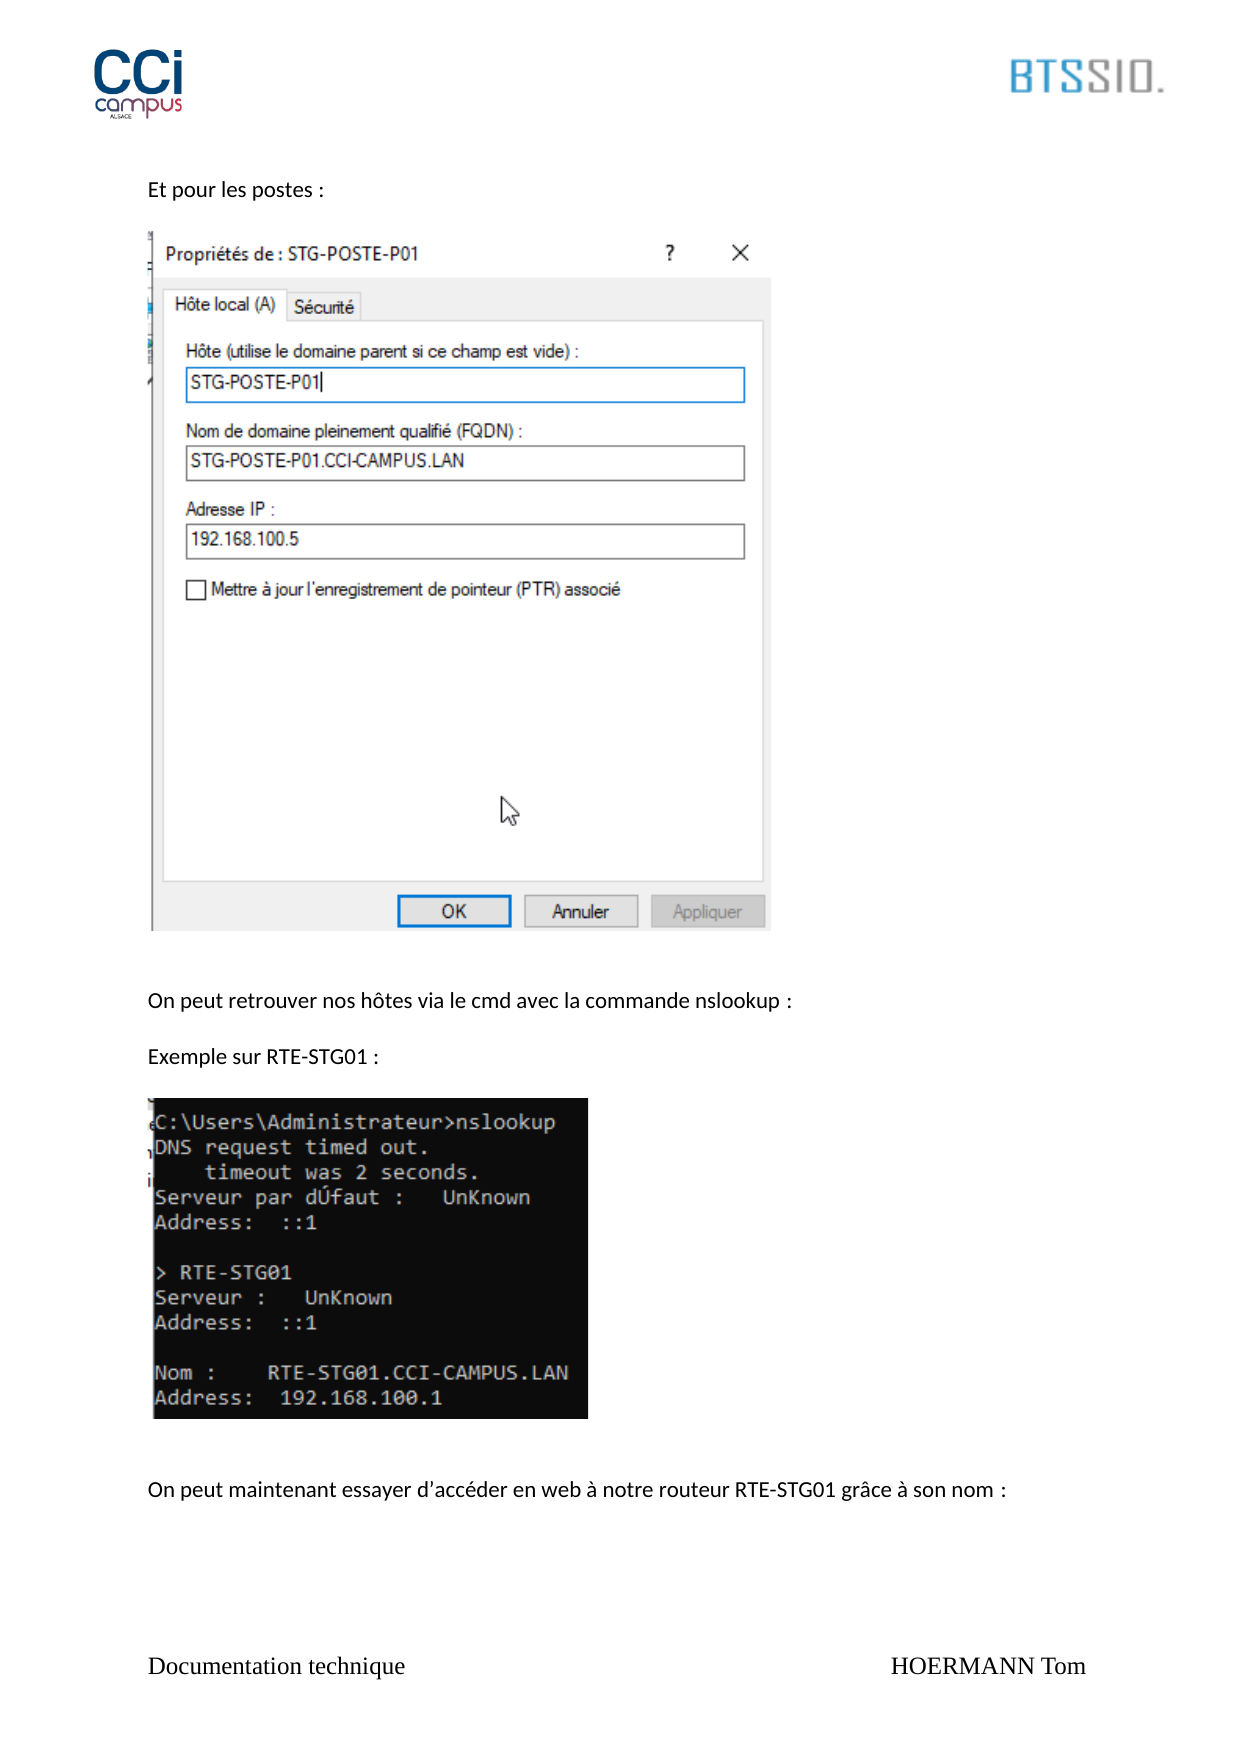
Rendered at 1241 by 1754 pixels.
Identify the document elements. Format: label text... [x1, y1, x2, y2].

picture [147, 231, 772, 931]
text On peut maintenant essayer d’accéder en web à notre routeur RTE-STG01 grâce à son nom : [148, 1475, 1093, 1503]
text Et pour les postes : [148, 176, 1093, 204]
text Exemple sur RTE-STG01 : [148, 1042, 1093, 1070]
picture [81, 44, 194, 123]
picture [147, 1098, 589, 1419]
text On peut retrouver nos hôtes via le cmd avec la commande nslookup : [148, 986, 1093, 1014]
picture [1004, 46, 1169, 104]
